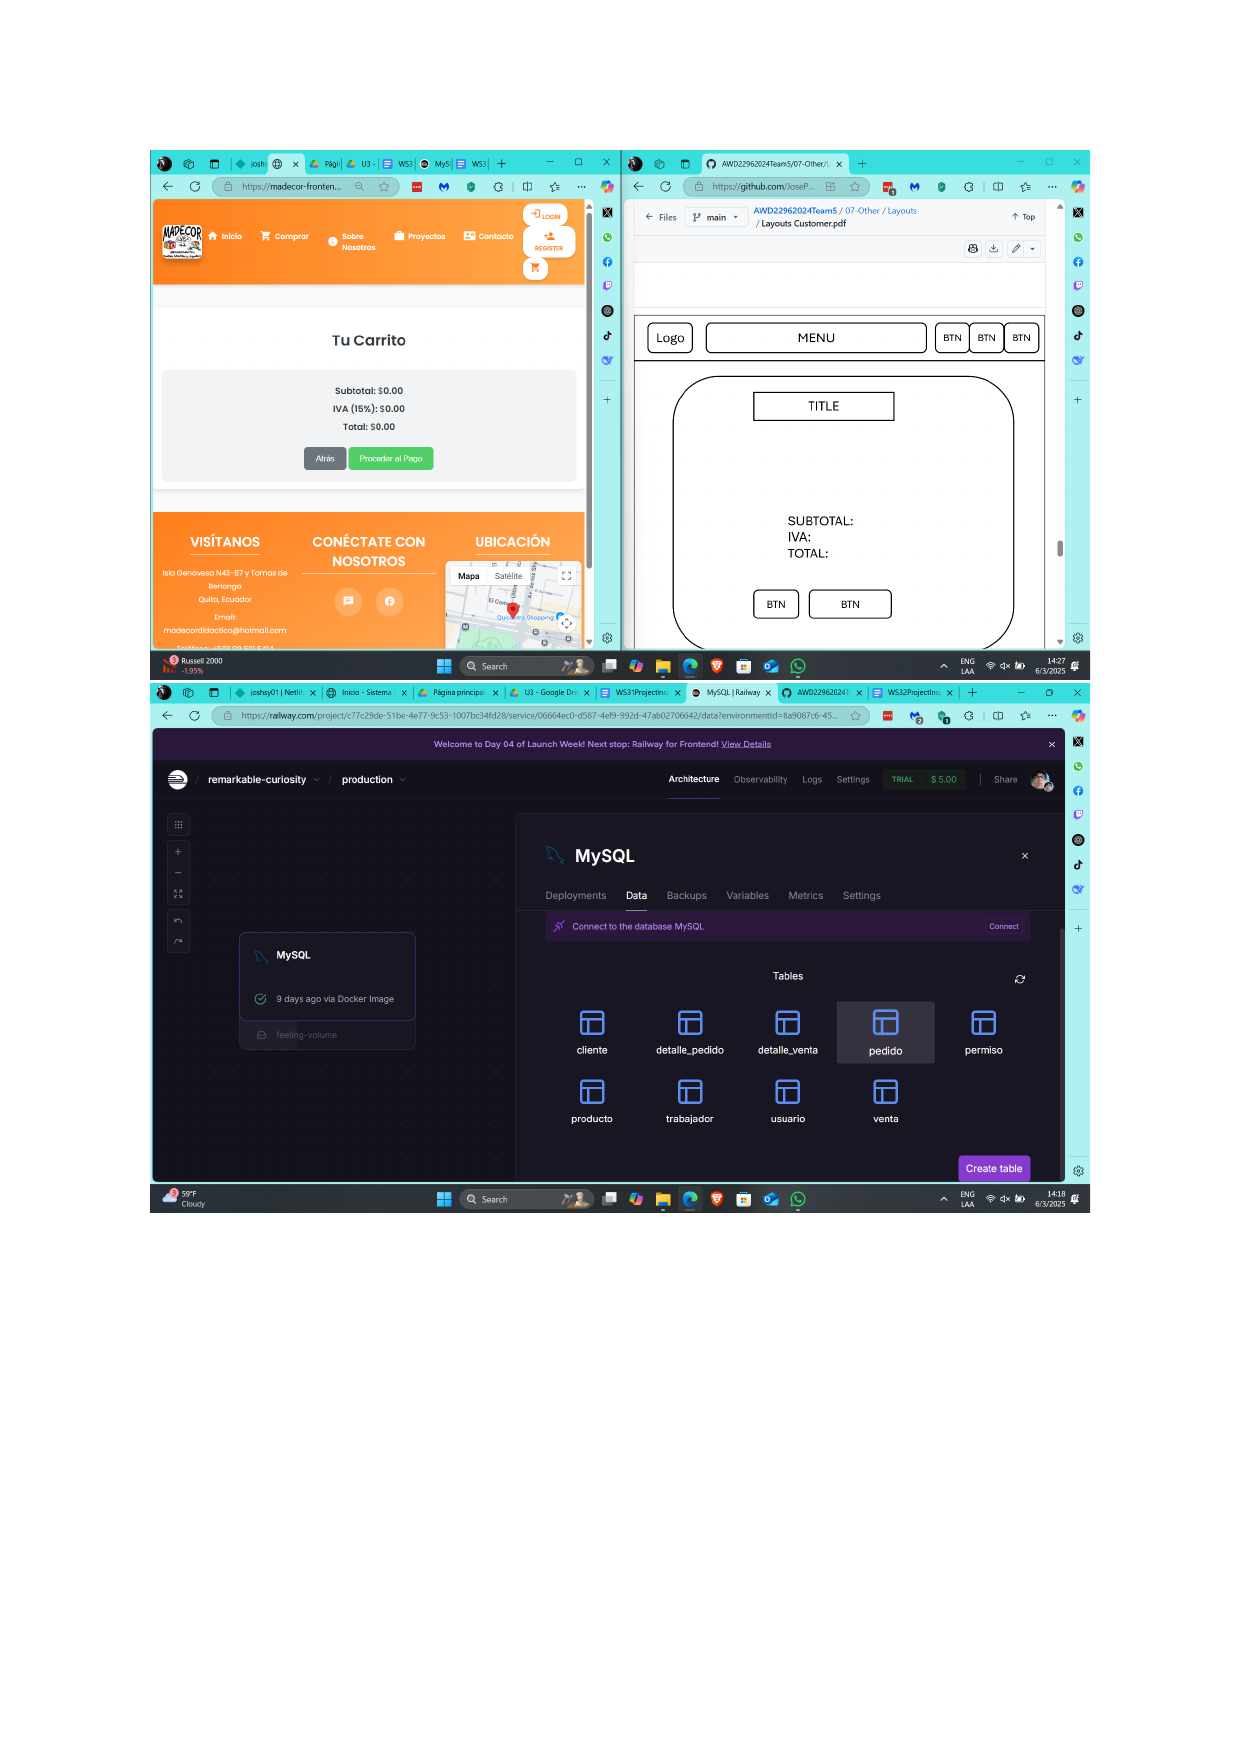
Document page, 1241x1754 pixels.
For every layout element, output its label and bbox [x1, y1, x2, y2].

picture [150, 150, 1091, 680]
picture [150, 683, 1091, 1213]
